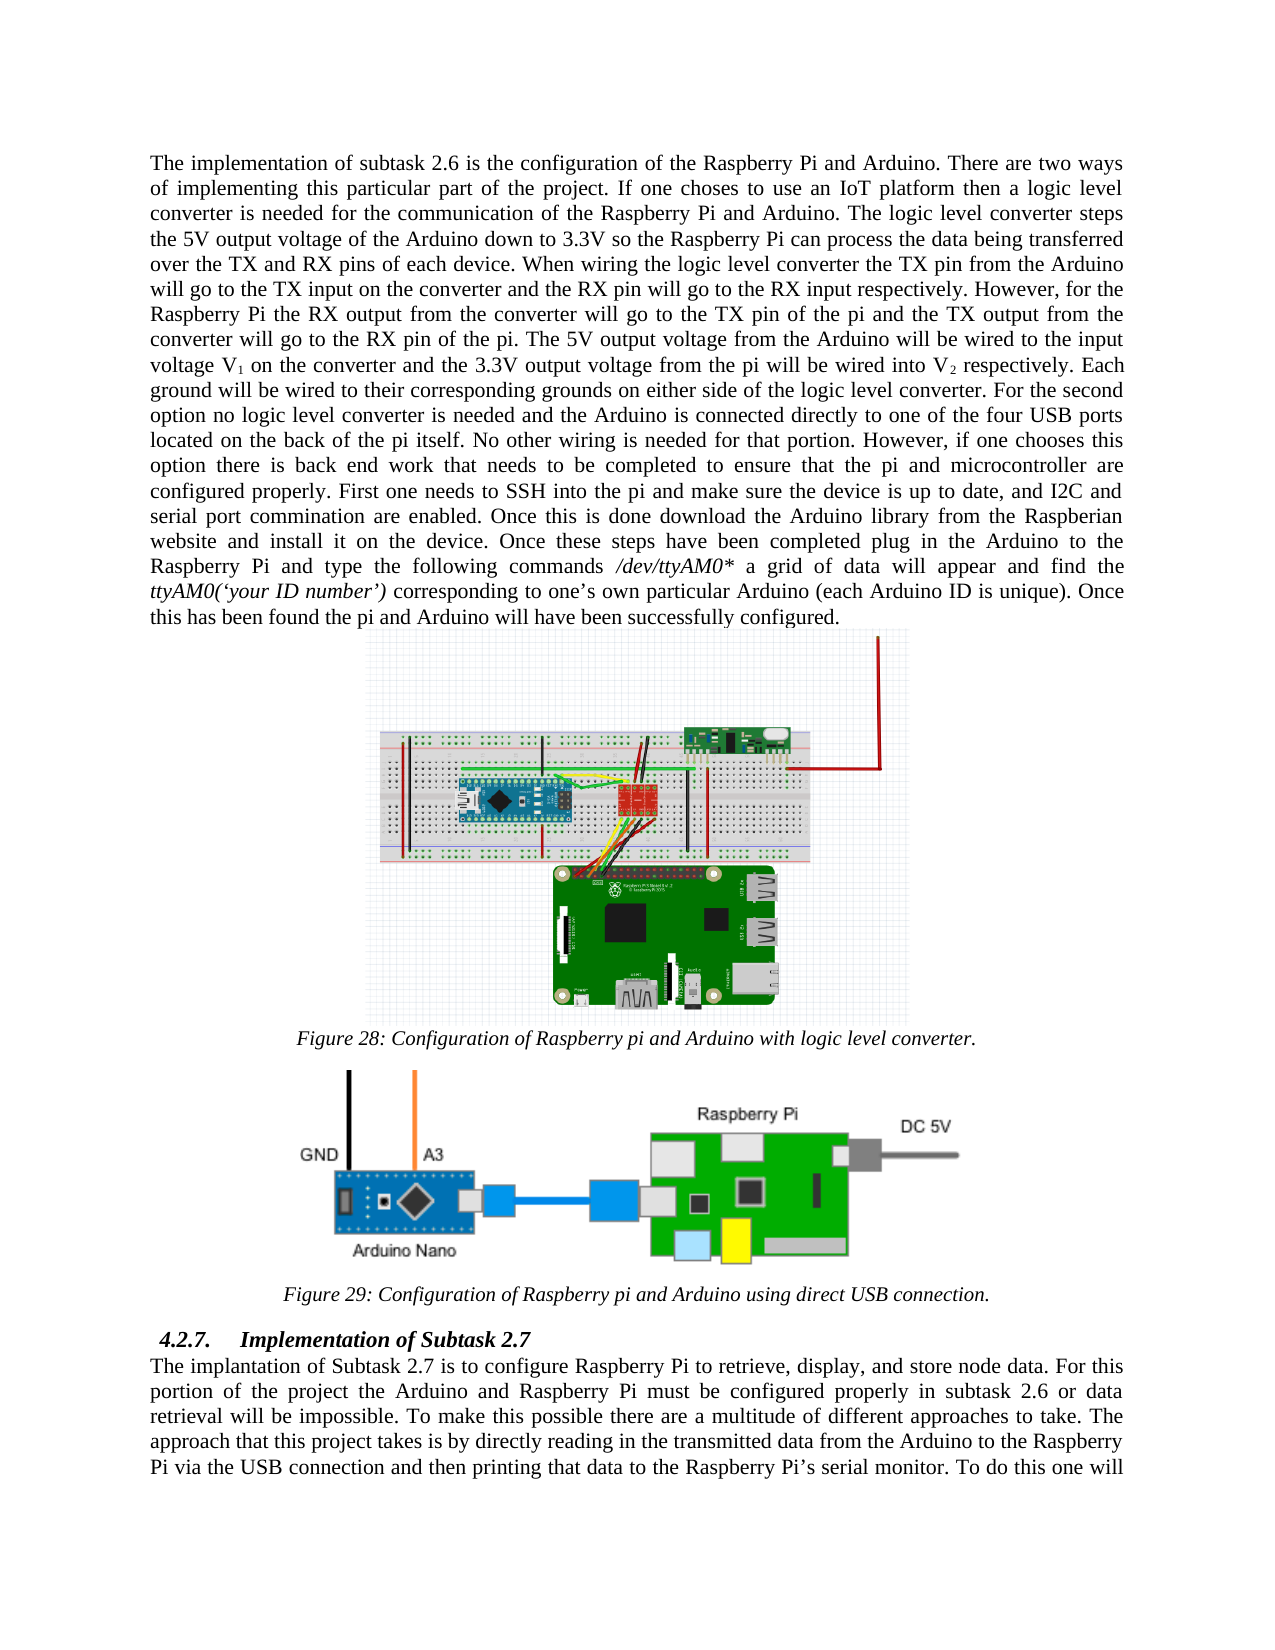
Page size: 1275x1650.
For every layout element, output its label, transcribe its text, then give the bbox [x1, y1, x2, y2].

text Figure 29: Configuration of Raspberry pi and Arduino using direct USB connection. [150, 1282, 1125, 1306]
text Figure 28: Configuration of Raspberry pi and Arduino with logic level converter. [150, 1026, 1125, 1050]
text The implementation of subtask 2.6 is the configuration of the Raspberry Pi and Arduino. There are two ways of implementing this particular part of the project. If one choses to use an IoT platform then a logic level converter is needed for the communication of the Raspberry Pi and Arduino. The logic level converter steps the 5V output voltage of the Arduino down to 3.3V so the Raspberry Pi can process the data being transferred over the TX and RX pins of each device. When wiring the logic level converter the TX pin from the Arduino will go to the TX input on the converter and the RX pin will go to the RX input respectively. However, for the Raspberry Pi the RX output from the converter will go to the TX pin of the pi and the TX output from the converter will go to the RX pin of the pi. The 5V output voltage from the Arduino will be wired to the input voltage V1 on the converter and the 3.3V output voltage from the pi will be wired into V2 respectively. Each ground will be wired to their corresponding grounds on either side of the logic level converter. For the second option no logic level converter is needed and the Arduino is connected directly to one of the four USB ports located on the back of the pi itself. No other wiring is needed for that portion. However, if one chooses this option there is back end work that needs to be completed to ensure that the pi and microcontroller are configured properly. First one needs to SSH into the pi and make sure the device is up to date, and I2C and serial port commination are enabled. Once this is done download the Arduino library from the Raspberian website and install it on the device. Once these steps have been completed plug in the Arduino to the Raspberry Pi and type the following commands /dev/ttyAM0* a grid of data will appear and find the ttyAM0(‘your ID number’) corresponding to one’s own particular Arduino (each Arduino ID is unique). Once this has been found the pi and Arduino will have been successfully configured. [150, 150, 1125, 629]
list Implementation of Subtask 2.7 [159, 1327, 1125, 1353]
picture [300, 1070, 976, 1282]
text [150, 1353, 1125, 1479]
picture [365, 628, 910, 1026]
